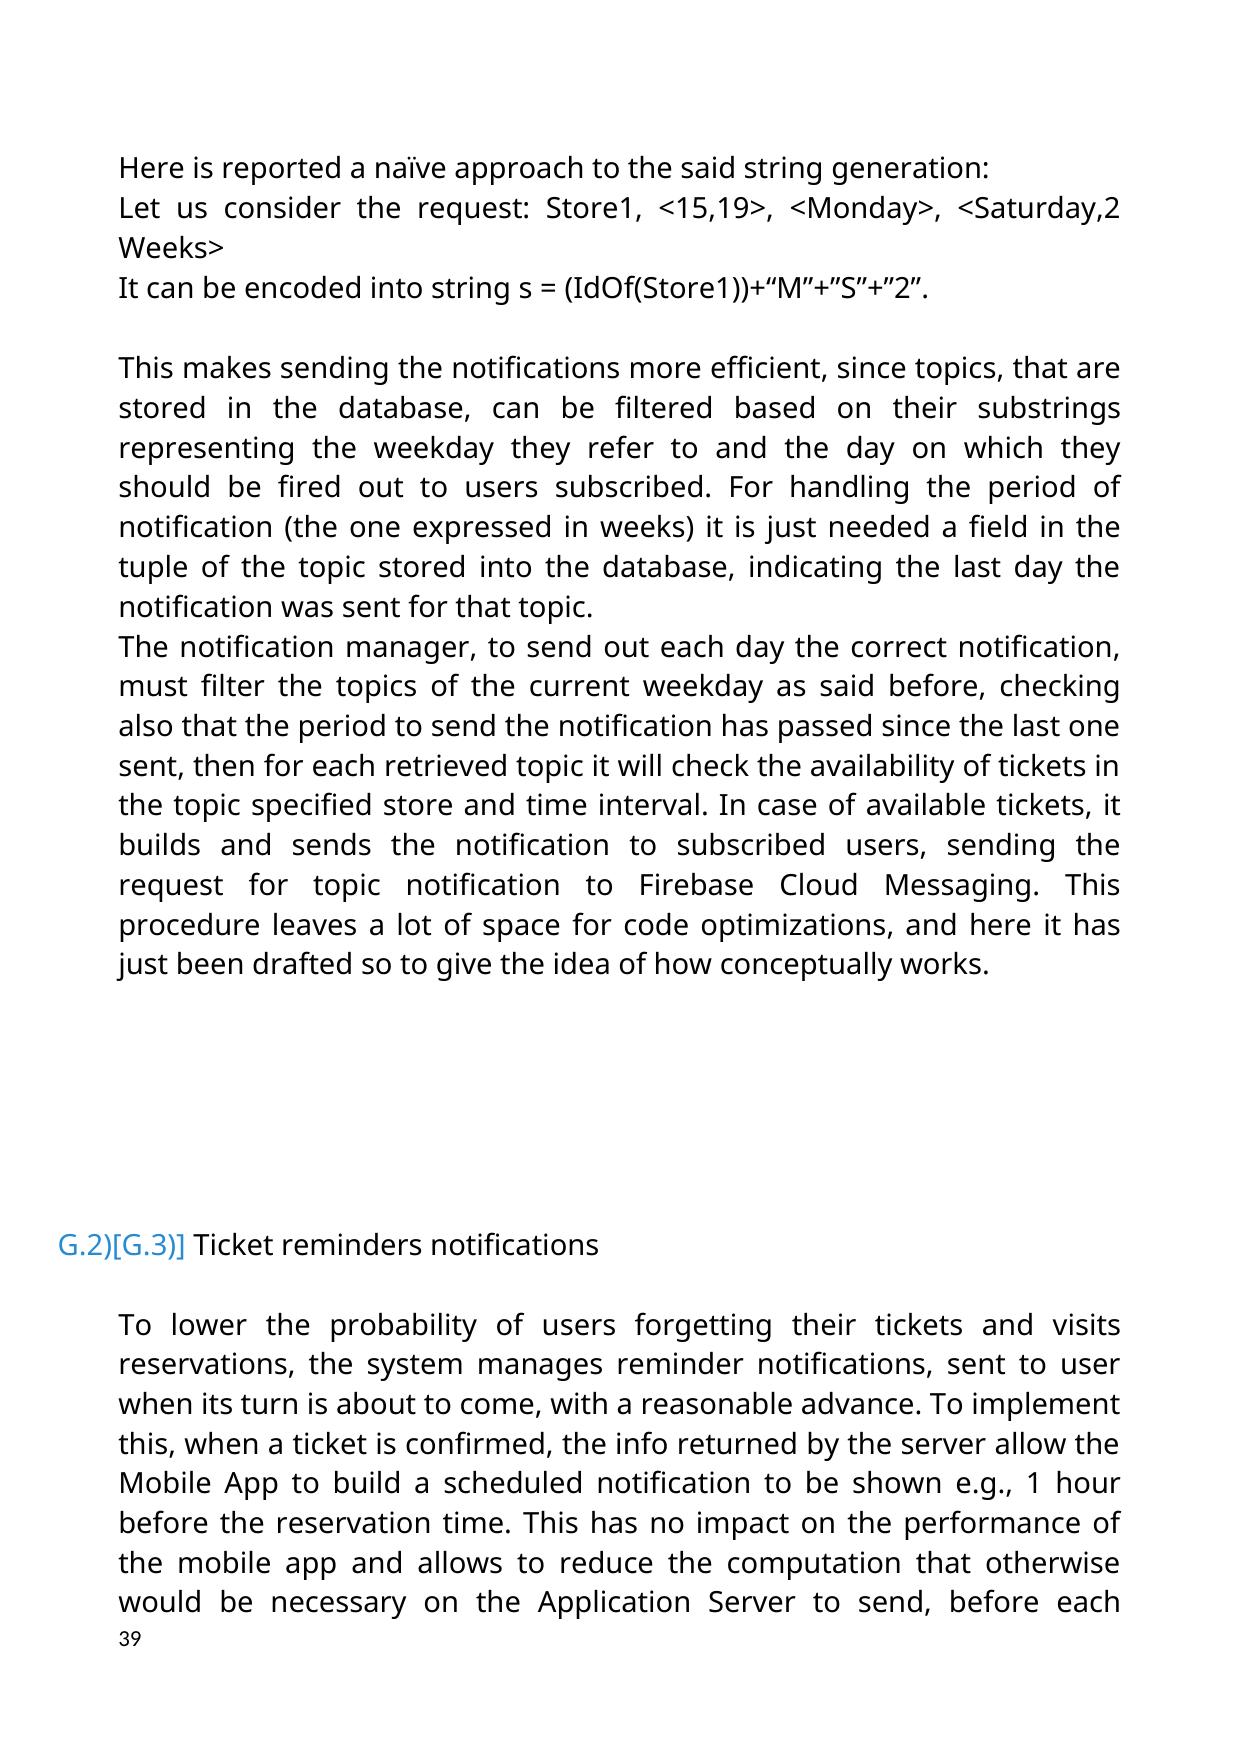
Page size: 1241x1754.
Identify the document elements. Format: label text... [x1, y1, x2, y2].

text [118, 1304, 1122, 1621]
text It can be encoded into string s = (IdOf(Store1))+“M”+”S”+”2”. [118, 267, 1122, 307]
text The notification manager, to send out each day the correct notification, must filter the topics of the current weekday as said before, checking also that the period to send the notification has passed since the last one sent, then for each retrieved topic it will check the availability of tickets in the topic specified store and time interval. In case of available tickets, it builds and sends the notification to subscribed users, sending the request for topic notification to Firebase Cloud Messaging. This procedure leaves a lot of space for code optimizations, and here it has just been drafted so to give the idea of how conceptually works. [118, 626, 1122, 983]
text Here is reported a naïve approach to the said string generation: [118, 148, 1122, 187]
text Let us consider the request: Store1, <15,19>, <Monday>, <Saturday,2 Weeks> [118, 188, 1122, 267]
list Ticket reminders notifications [193, 1224, 1122, 1264]
text This makes sending the notifications more efficient, since topics, that are stored in the database, can be filtered based on their substrings representing the weekday they refer to and the day on which they should be fired out to users subscribed. For handling the period of notification (the one expressed in weeks) it is just needed a field in the tuple of the topic stored into the database, indicating the last day the notification was sent for that topic. [118, 348, 1122, 626]
